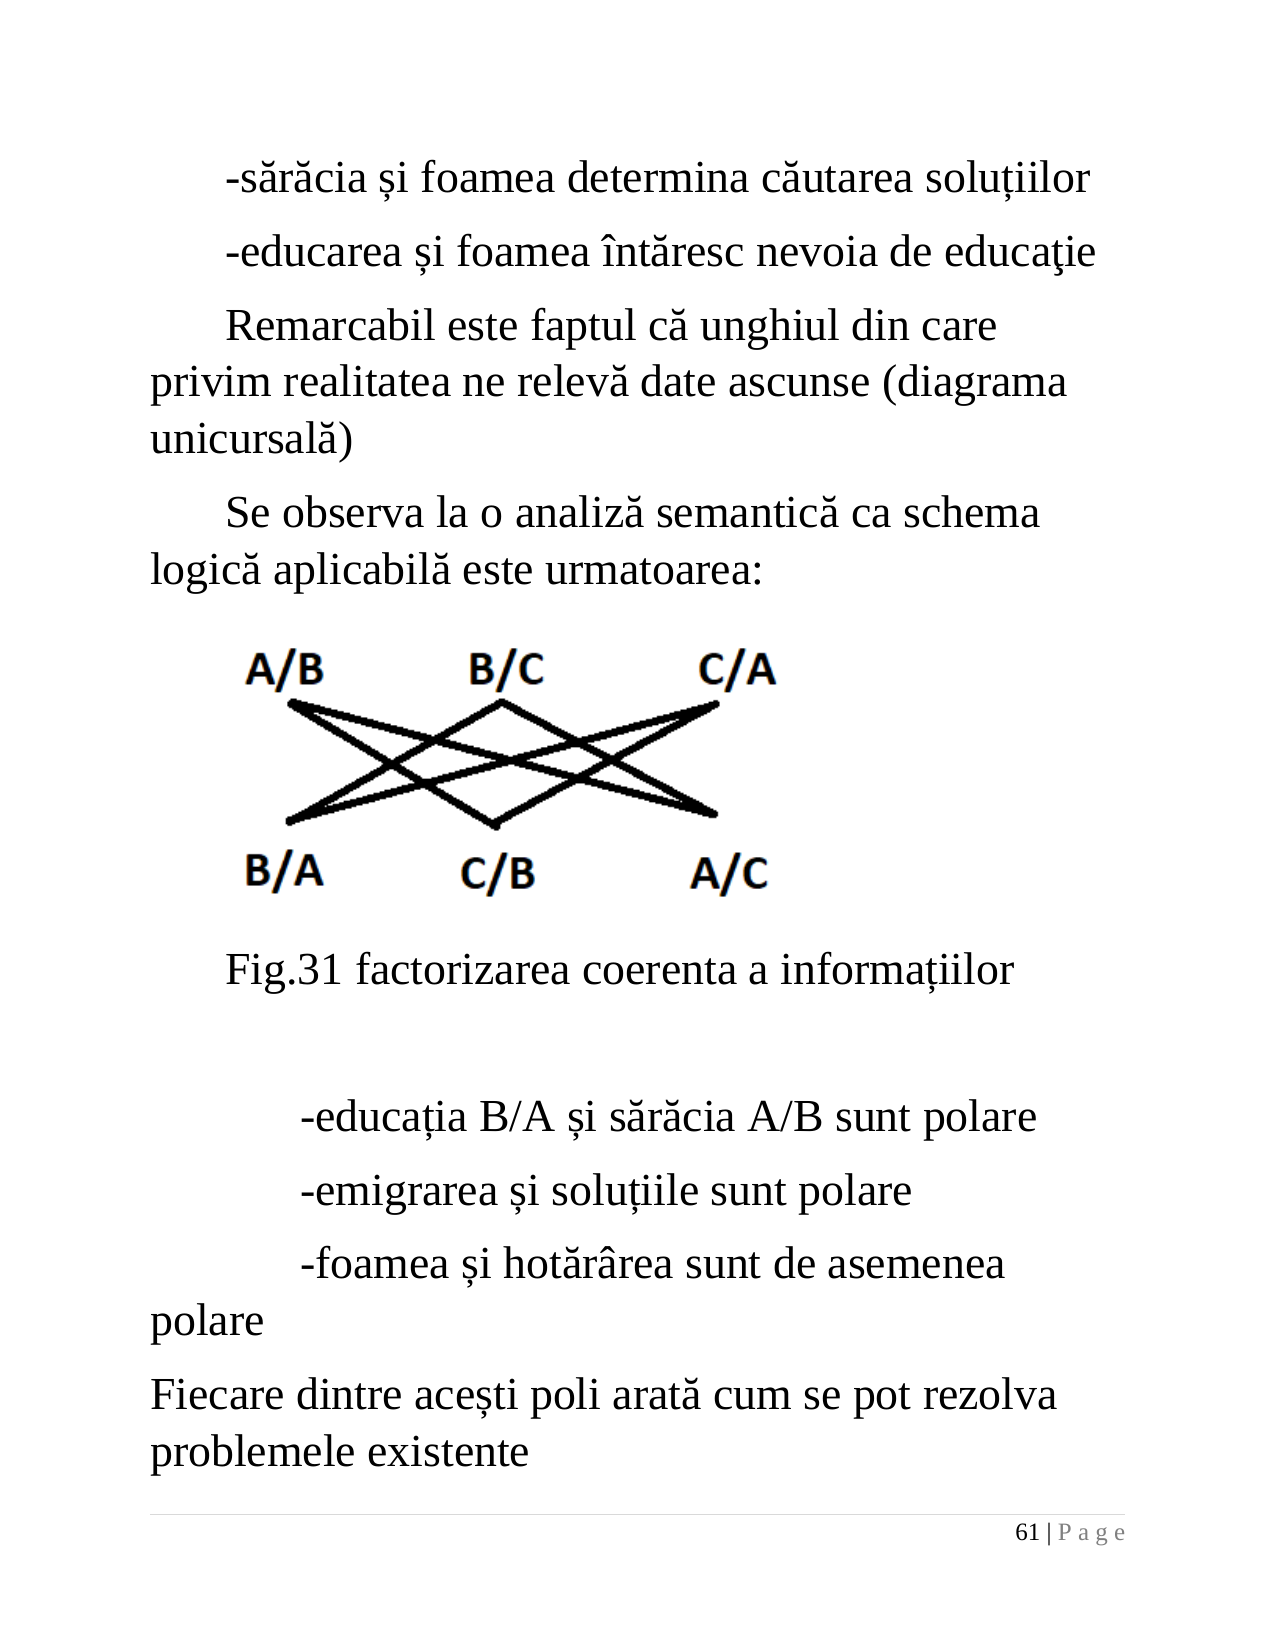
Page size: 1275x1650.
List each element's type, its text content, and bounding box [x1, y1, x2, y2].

text Fig.31 factorizarea coerenta a informațiilor [150, 942, 1125, 995]
text -sărăcia și foamea determina căutarea soluțiilor [150, 150, 1125, 203]
text Remarcabil este faptul că unghiul din care privim realitatea ne relevă date ascunse (diagrama unicursală) [150, 297, 1125, 463]
text -educarea și foamea întăresc nevoia de educaţie [150, 223, 1125, 276]
text Fiecare dintre acești poli arată cum se pot rezolva problemele existente [150, 1367, 1125, 1476]
text -emigrarea și soluțiile sunt polare [150, 1163, 1125, 1215]
text -foamea și hotărârea sunt de asemenea polare [150, 1236, 1125, 1346]
text Se observa la o analiză semantică ca schema logică aplicabilă este urmatoarea: [150, 484, 1125, 594]
picture [225, 614, 794, 922]
text -educația B/A și sărăcia A/B sunt polare [150, 1089, 1125, 1142]
